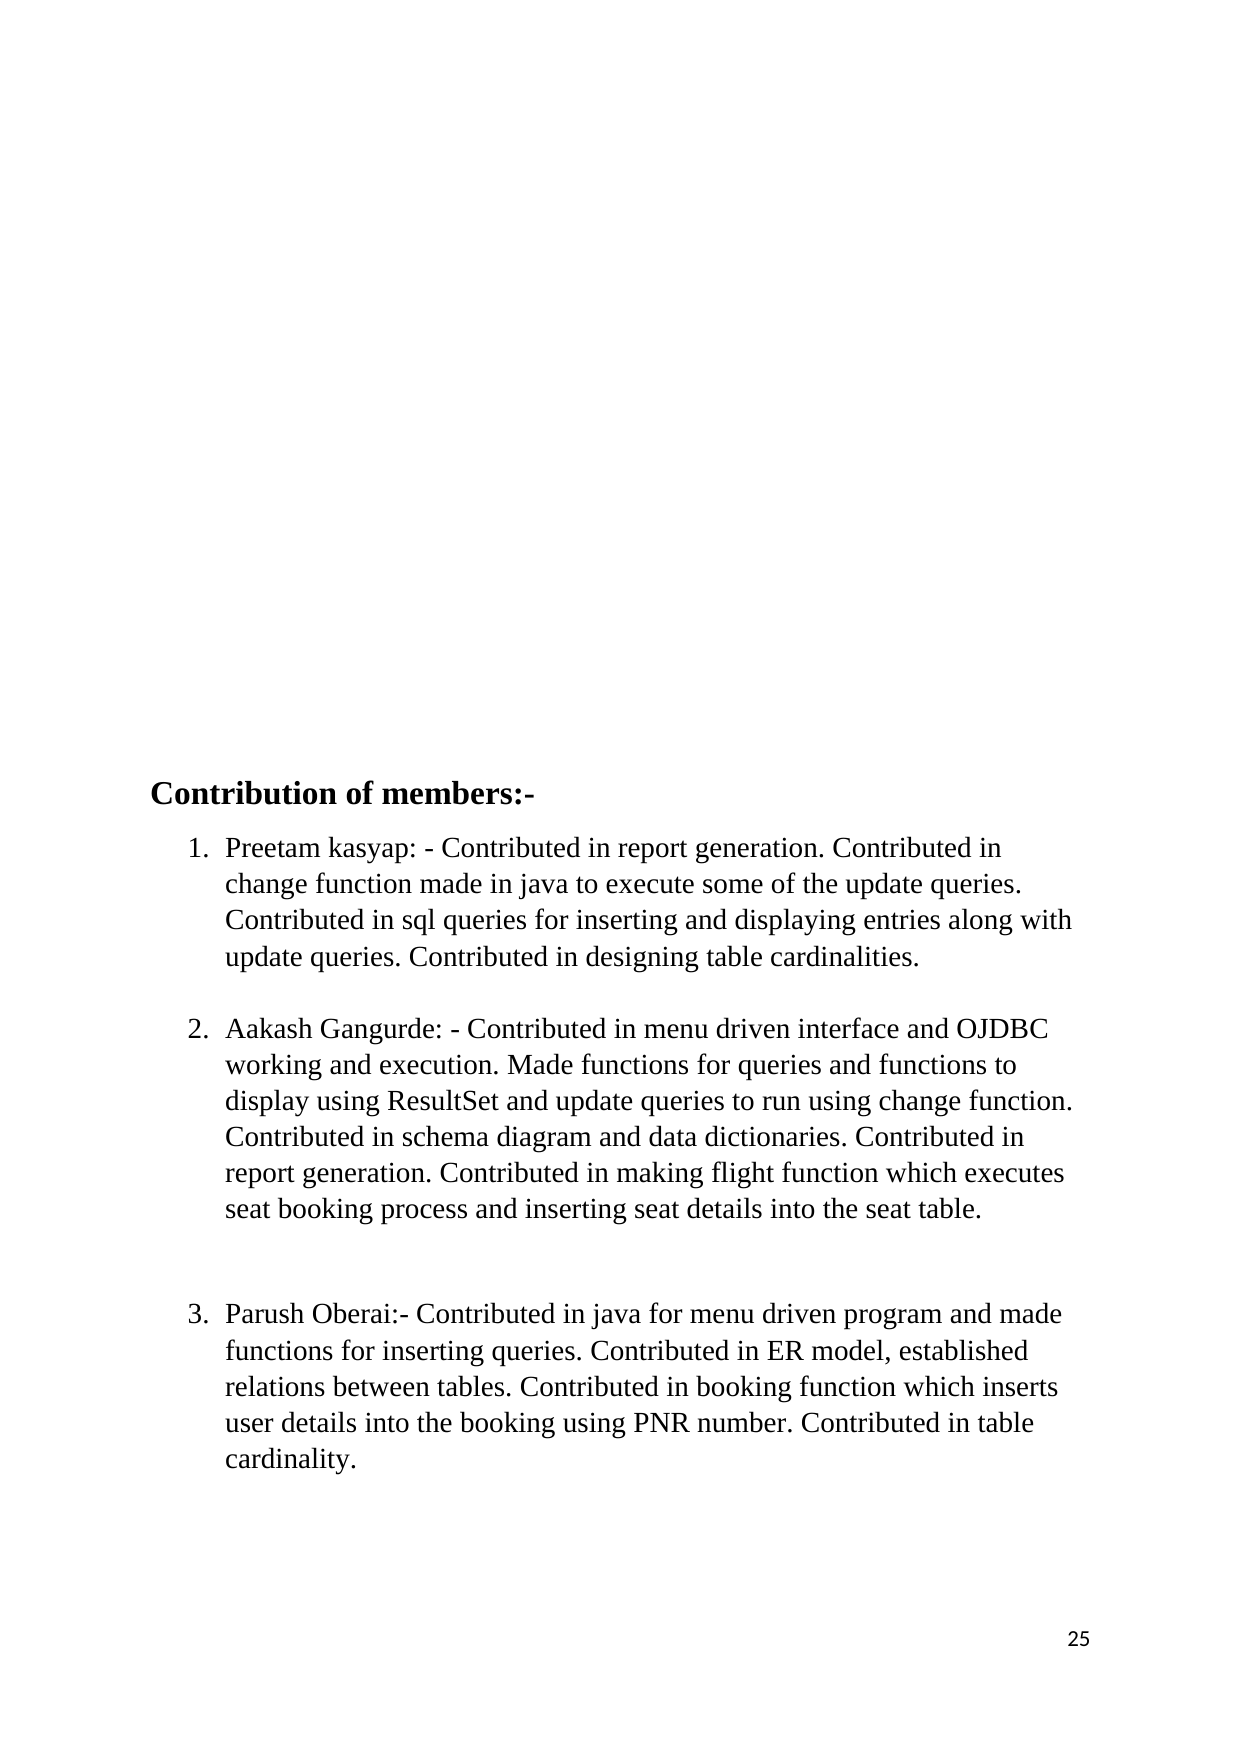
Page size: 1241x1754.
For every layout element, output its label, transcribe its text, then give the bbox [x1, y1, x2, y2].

list Aakash Gangurde: - Contributed in menu driven interface and OJDBC working and execution. Made functions for queries and functions to display using ResultSet and update queries to run using change function. Contributed in schema diagram and data dictionaries. Contributed in report generation. Contributed in making flight function which executes seat booking process and inserting seat details into the seat table. [187, 1011, 1090, 1225]
text Contribution of members:- [150, 773, 1090, 811]
list Preetam kasyap: - Contributed in report generation. Contributed in change function made in java to execute some of the update queries. Contributed in sql queries for inserting and displaying entries along with update queries. Contributed in designing table cardinalities. [187, 830, 1090, 972]
list Parush Oberai:- Contributed in java for menu driven program and made functions for inserting queries. Contributed in ER model, established relations between tables. Contributed in booking function which inserts user details into the booking using PNR number. Contributed in table cardinality. [187, 1297, 1090, 1475]
